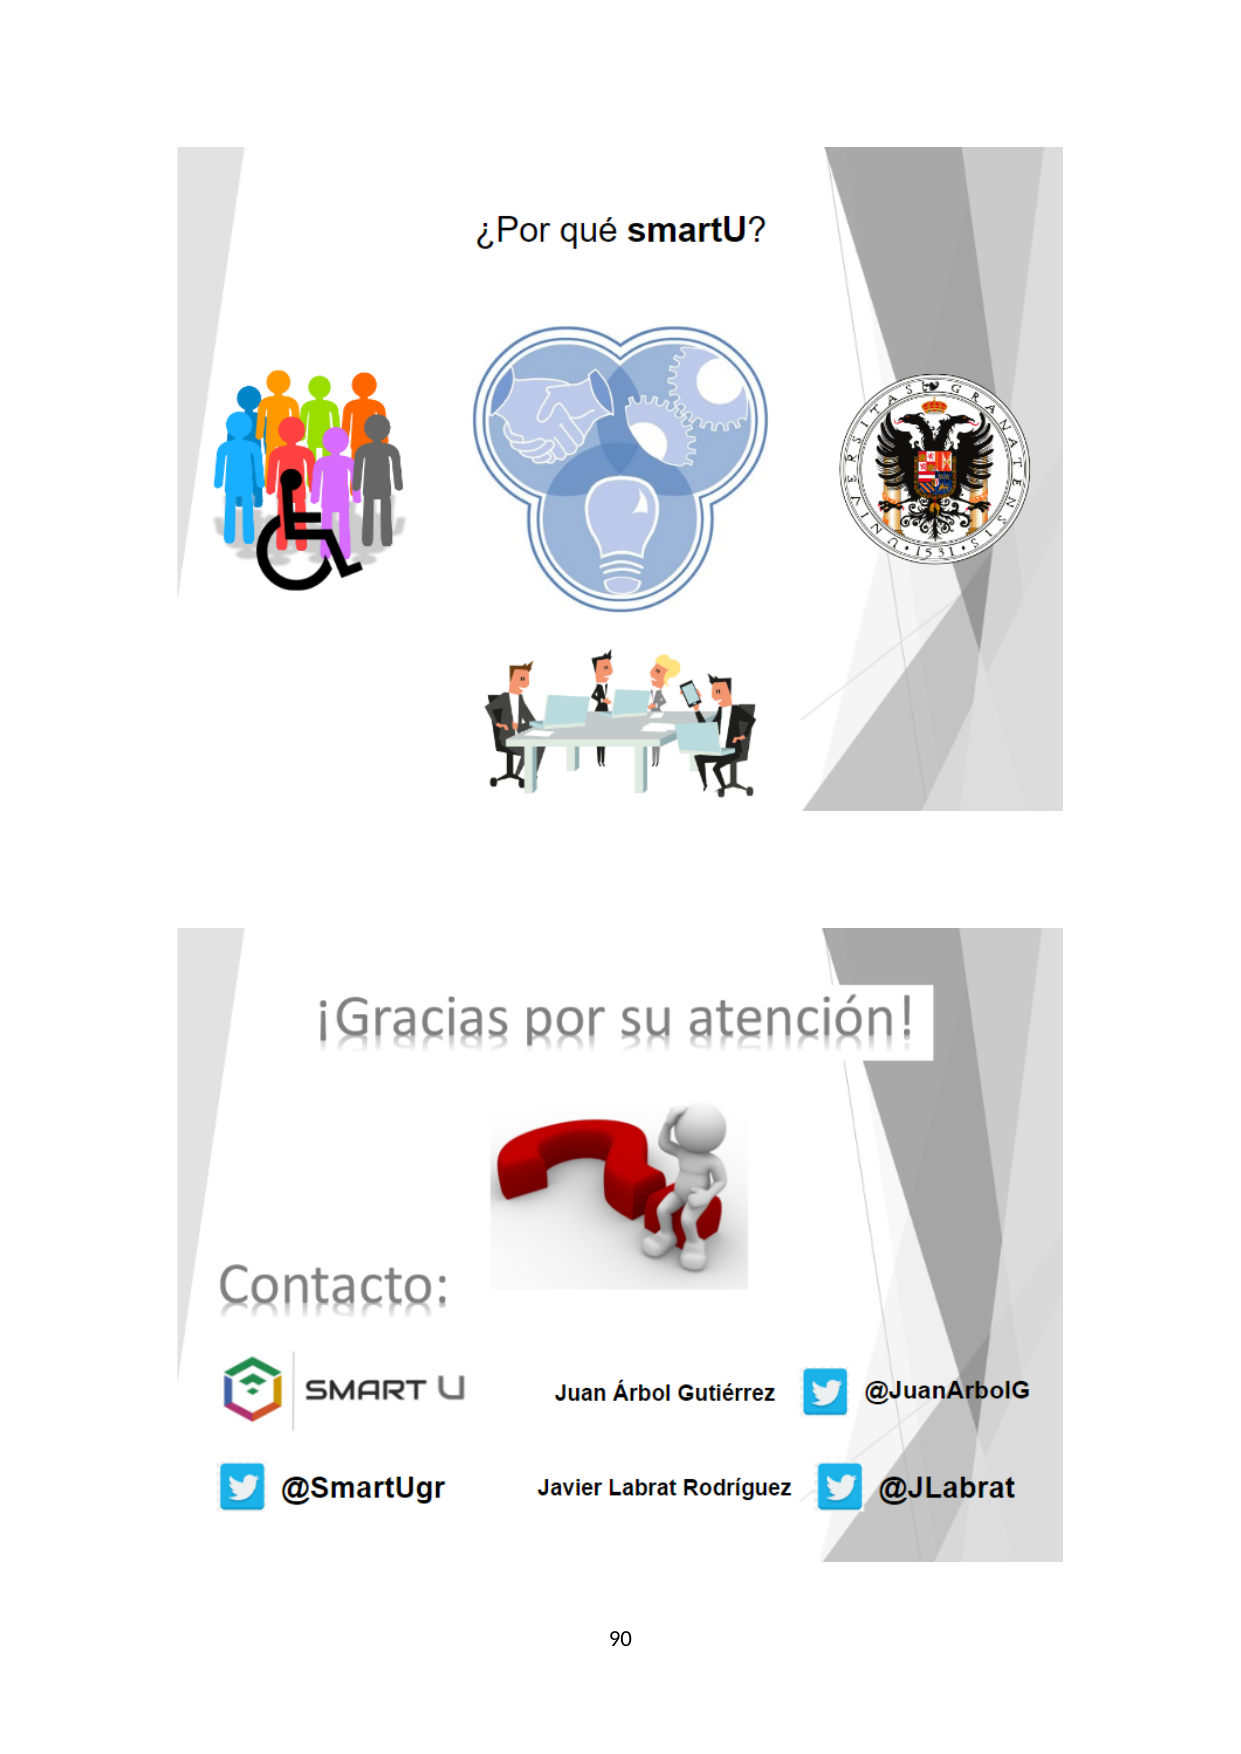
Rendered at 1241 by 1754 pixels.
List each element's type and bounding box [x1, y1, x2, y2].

picture [177, 928, 1063, 1562]
picture [177, 147, 1063, 811]
